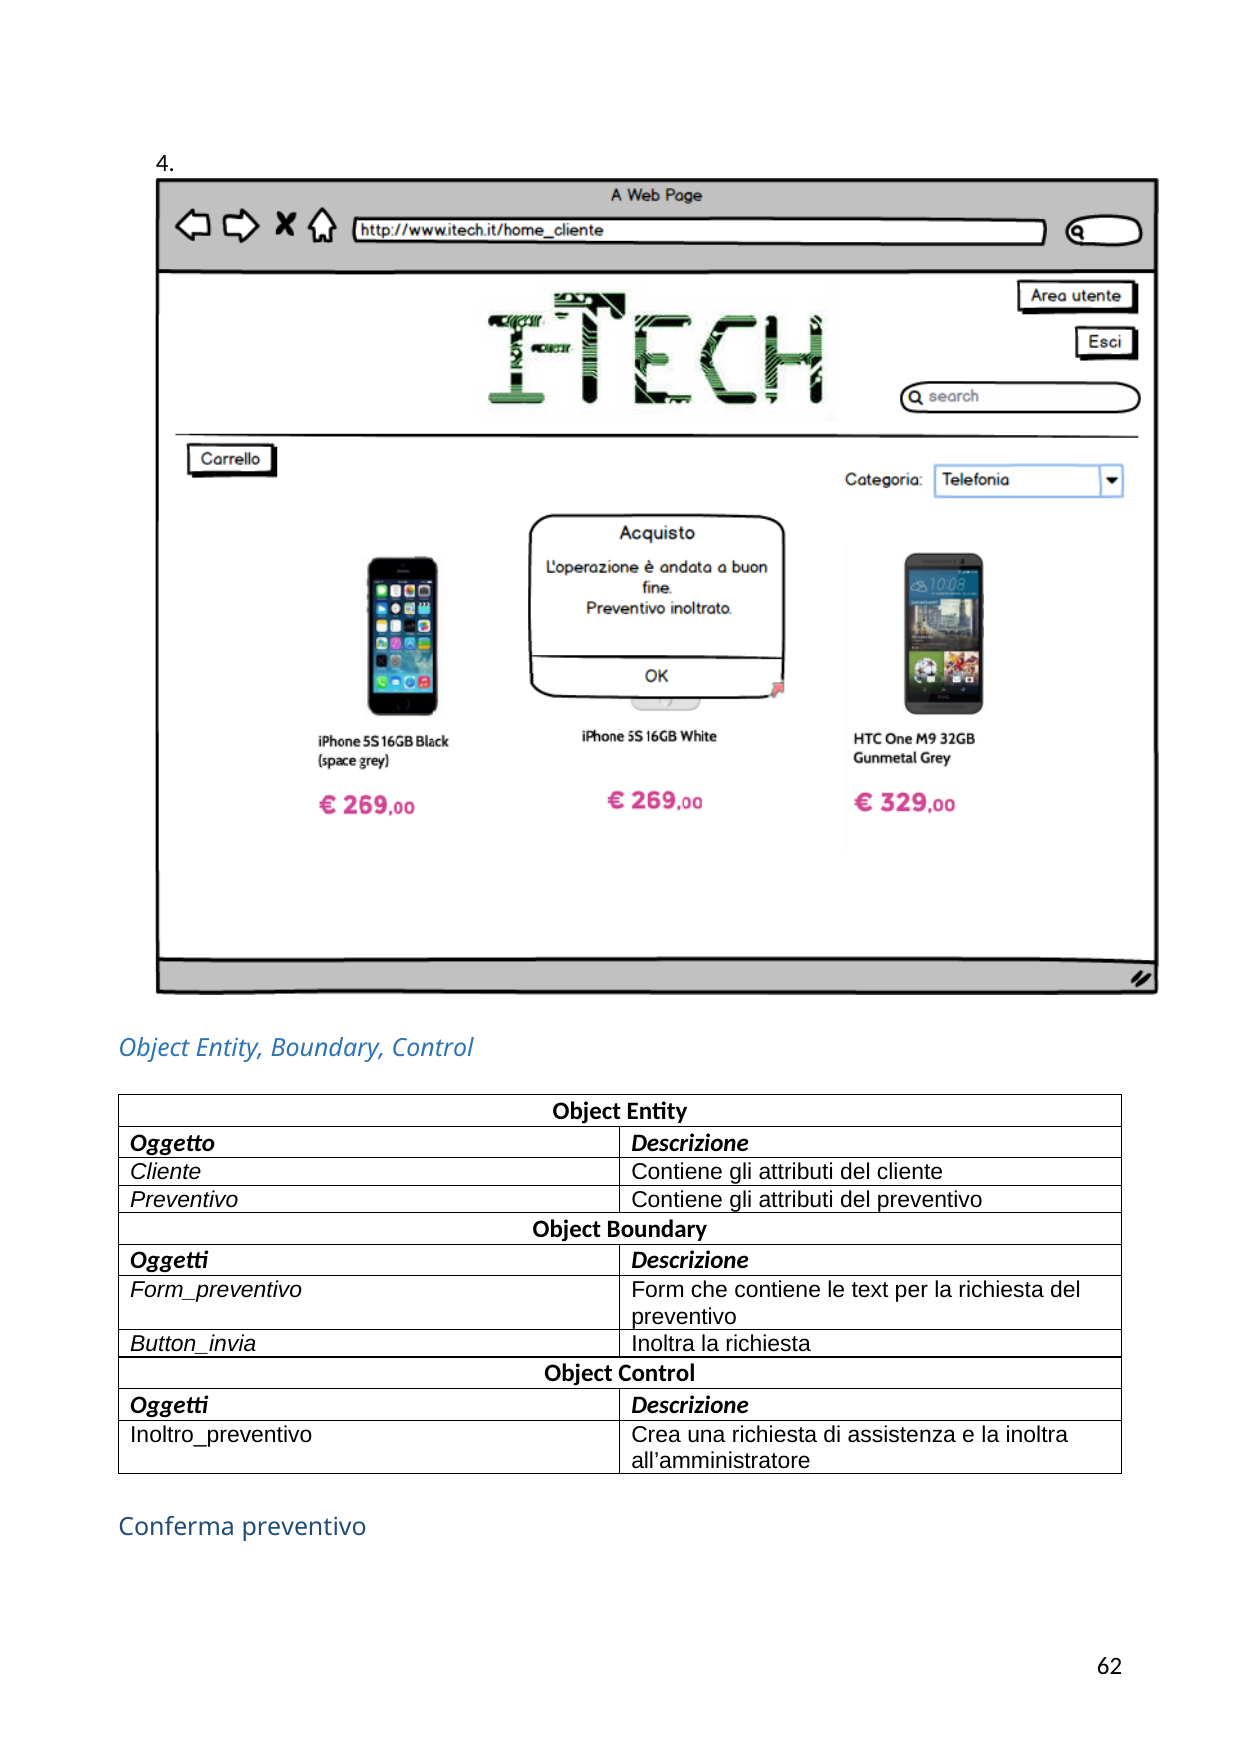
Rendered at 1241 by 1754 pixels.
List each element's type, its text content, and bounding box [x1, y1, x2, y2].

table_cell Crea una richiesta di assistenza e la inoltra all’amministratore [620, 1421, 1121, 1473]
table_cell Contiene gli attributi del cliente [620, 1158, 1121, 1185]
subtitle Object Entity, Boundary, Control [118, 1029, 1122, 1064]
table_cell Object Boundary [119, 1213, 1121, 1244]
table_cell Contiene gli attributi del preventivo [620, 1186, 1121, 1212]
table_cell Oggetti [119, 1389, 619, 1419]
table_cell Inoltro_preventivo [119, 1421, 619, 1473]
subtitle Conferma preventivo [118, 1509, 1122, 1543]
table_cell Cliente [119, 1158, 619, 1185]
table_cell Inoltra la richiesta [620, 1330, 1121, 1356]
table_cell Form che contiene le text per la richiesta del preventivo [620, 1276, 1121, 1329]
table_cell Oggetto [119, 1127, 619, 1157]
table_cell Object Control [119, 1358, 1121, 1388]
table_header Object Entity [119, 1095, 1121, 1126]
table_cell Button_invia [119, 1330, 619, 1356]
table_cell Form_preventivo [119, 1276, 619, 1329]
table_cell Descrizione [620, 1245, 1121, 1275]
table_cell Descrizione [620, 1389, 1121, 1419]
table_cell Descrizione [620, 1127, 1121, 1157]
table_cell Oggetti [119, 1245, 619, 1275]
table_cell Preventivo [119, 1186, 619, 1212]
picture [155, 178, 1159, 995]
